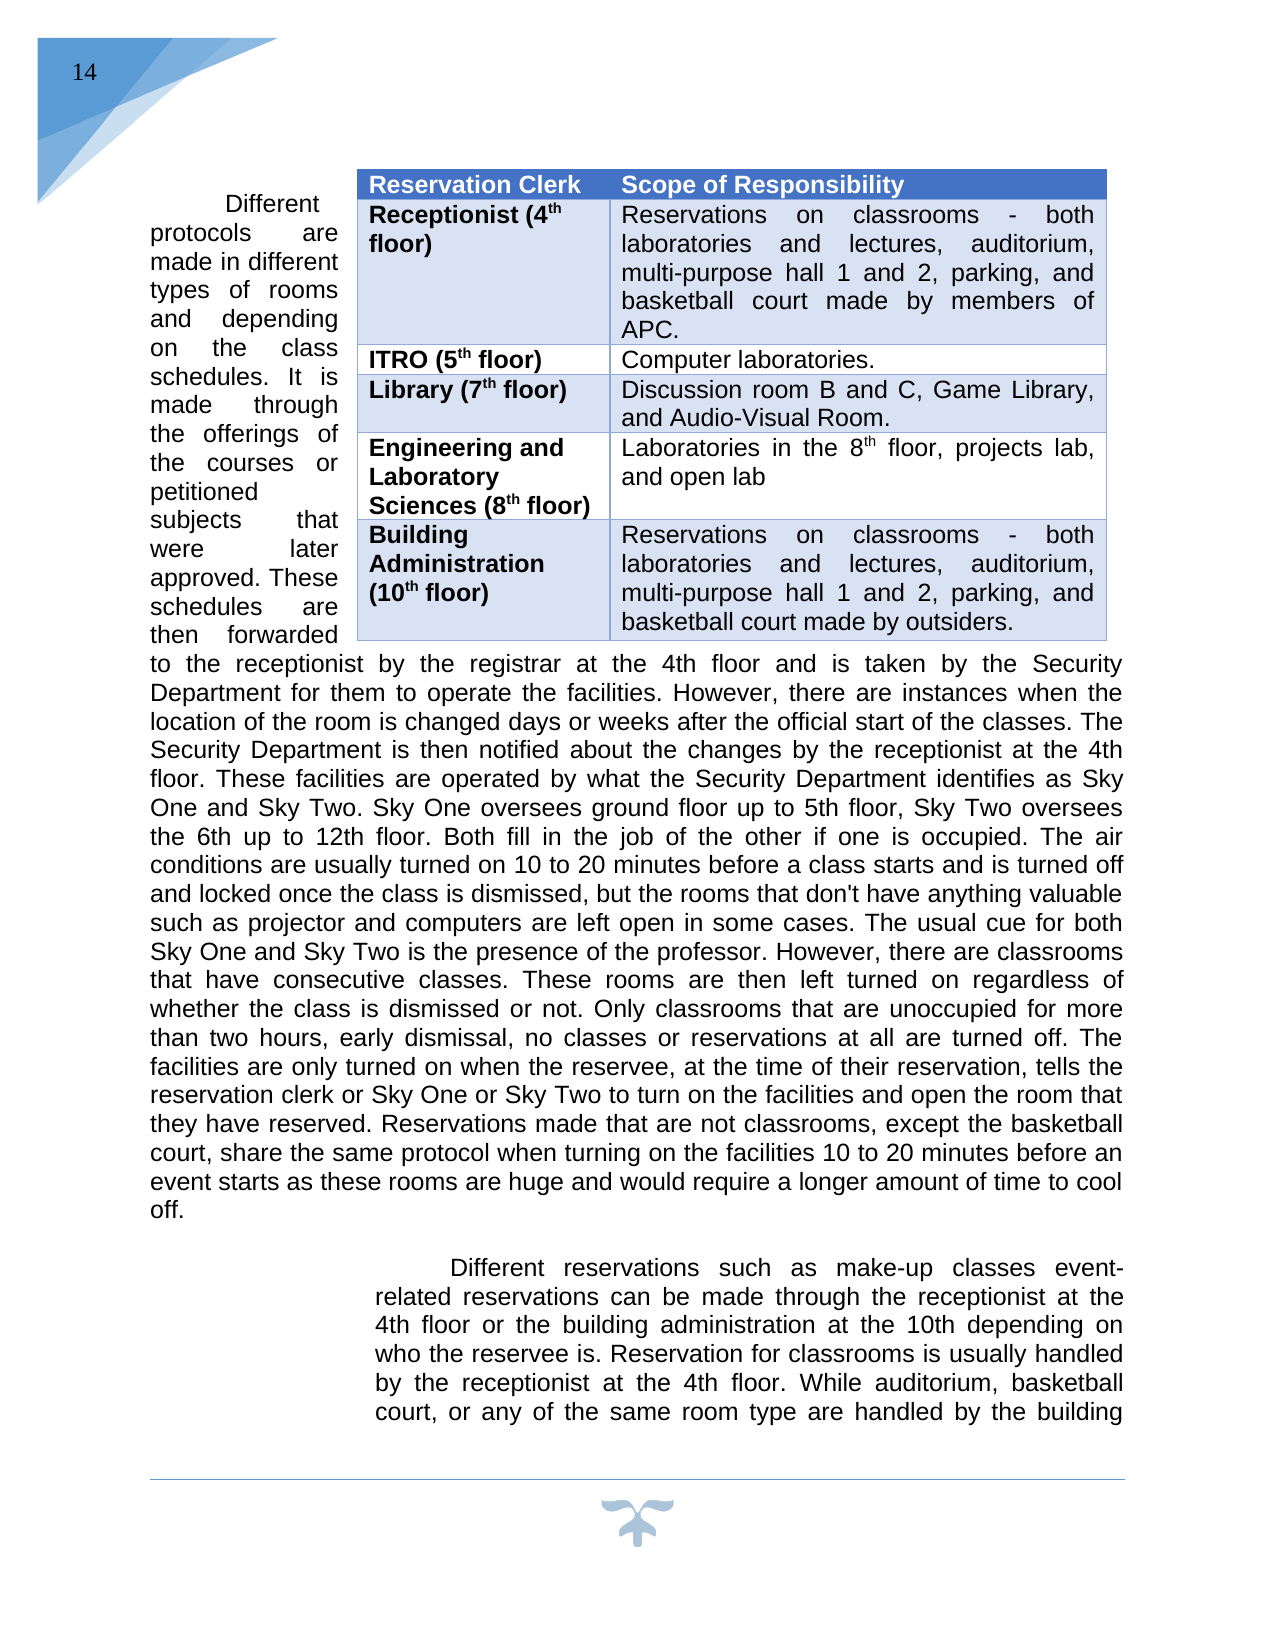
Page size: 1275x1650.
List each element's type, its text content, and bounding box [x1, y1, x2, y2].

table_cell ITRO (5th floor) [358, 345, 609, 373]
table_header Reservation Clerk [358, 170, 609, 199]
table_cell Computer laboratories. [611, 345, 1106, 373]
picture [37, 37, 279, 206]
table_cell Receptionist (4th floor) [358, 200, 609, 344]
table_cell Reservations on classrooms - both laboratories and lectures, auditorium, multi-purpose hall 1 and 2, parking, and basketball court made by members of APC. [611, 200, 1106, 344]
table_cell Reservations on classrooms - both laboratories and lectures, auditorium, multi-purpose hall 1 and 2, parking, and basketball court made by outsiders. [611, 520, 1106, 640]
table_cell Library (7th floor) [358, 375, 609, 432]
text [375, 1253, 1125, 1425]
table_cell Engineering and Laboratory Sciences (8th floor) [358, 433, 609, 519]
table_cell Building Administration (10th floor) [358, 520, 609, 640]
table_header Scope of Responsibility [611, 170, 1106, 199]
table_cell Discussion room B and C, Game Library, and Audio-Visual Room. [611, 375, 1106, 432]
text Different protocols are made in different types of rooms and depending on the class schedules. It is made through the offerings of the courses or petitioned subjects that were later approved. These schedules are then forwarded to the receptionist by the registrar at the 4th floor and is taken by the Security Department for them to operate the facilities. However, there are instances when the location of the room is changed days or weeks after the official start of the classes. The Security Department is then notified about the changes by the receptionist at the 4th floor. These facilities are operated by what the Security Department identifies as Sky One and Sky Two. Sky One oversees ground floor up to 5th floor, Sky Two oversees the 6th up to 12th floor. Both fill in the job of the other if one is occupied. The air conditions are usually turned on 10 to 20 minutes before a class starts and is turned off and locked once the class is dismissed, but the rooms that don't have anything valuable such as projector and computers are left open in some cases. The usual cue for both Sky One and Sky Two is the presence of the professor. However, there are classrooms that have consecutive classes. These rooms are then left turned on regardless of whether the class is dismissed or not. Only classrooms that are unoccupied for more than two hours, early dismissal, no classes or reservations at all are turned off. The facilities are only turned on when the reservee, at the time of their reservation, tells the reservation clerk or Sky One or Sky Two to turn on the facilities and open the room that they have reserved. Reservations made that are not classrooms, except the basketball court, share the same protocol when turning on the facilities 10 to 20 minutes before an event starts as these rooms are huge and would require a longer amount of time to cool off. [150, 189, 1125, 1224]
table_cell Laboratories in the 8th floor, projects lab, and open lab [611, 433, 1106, 519]
